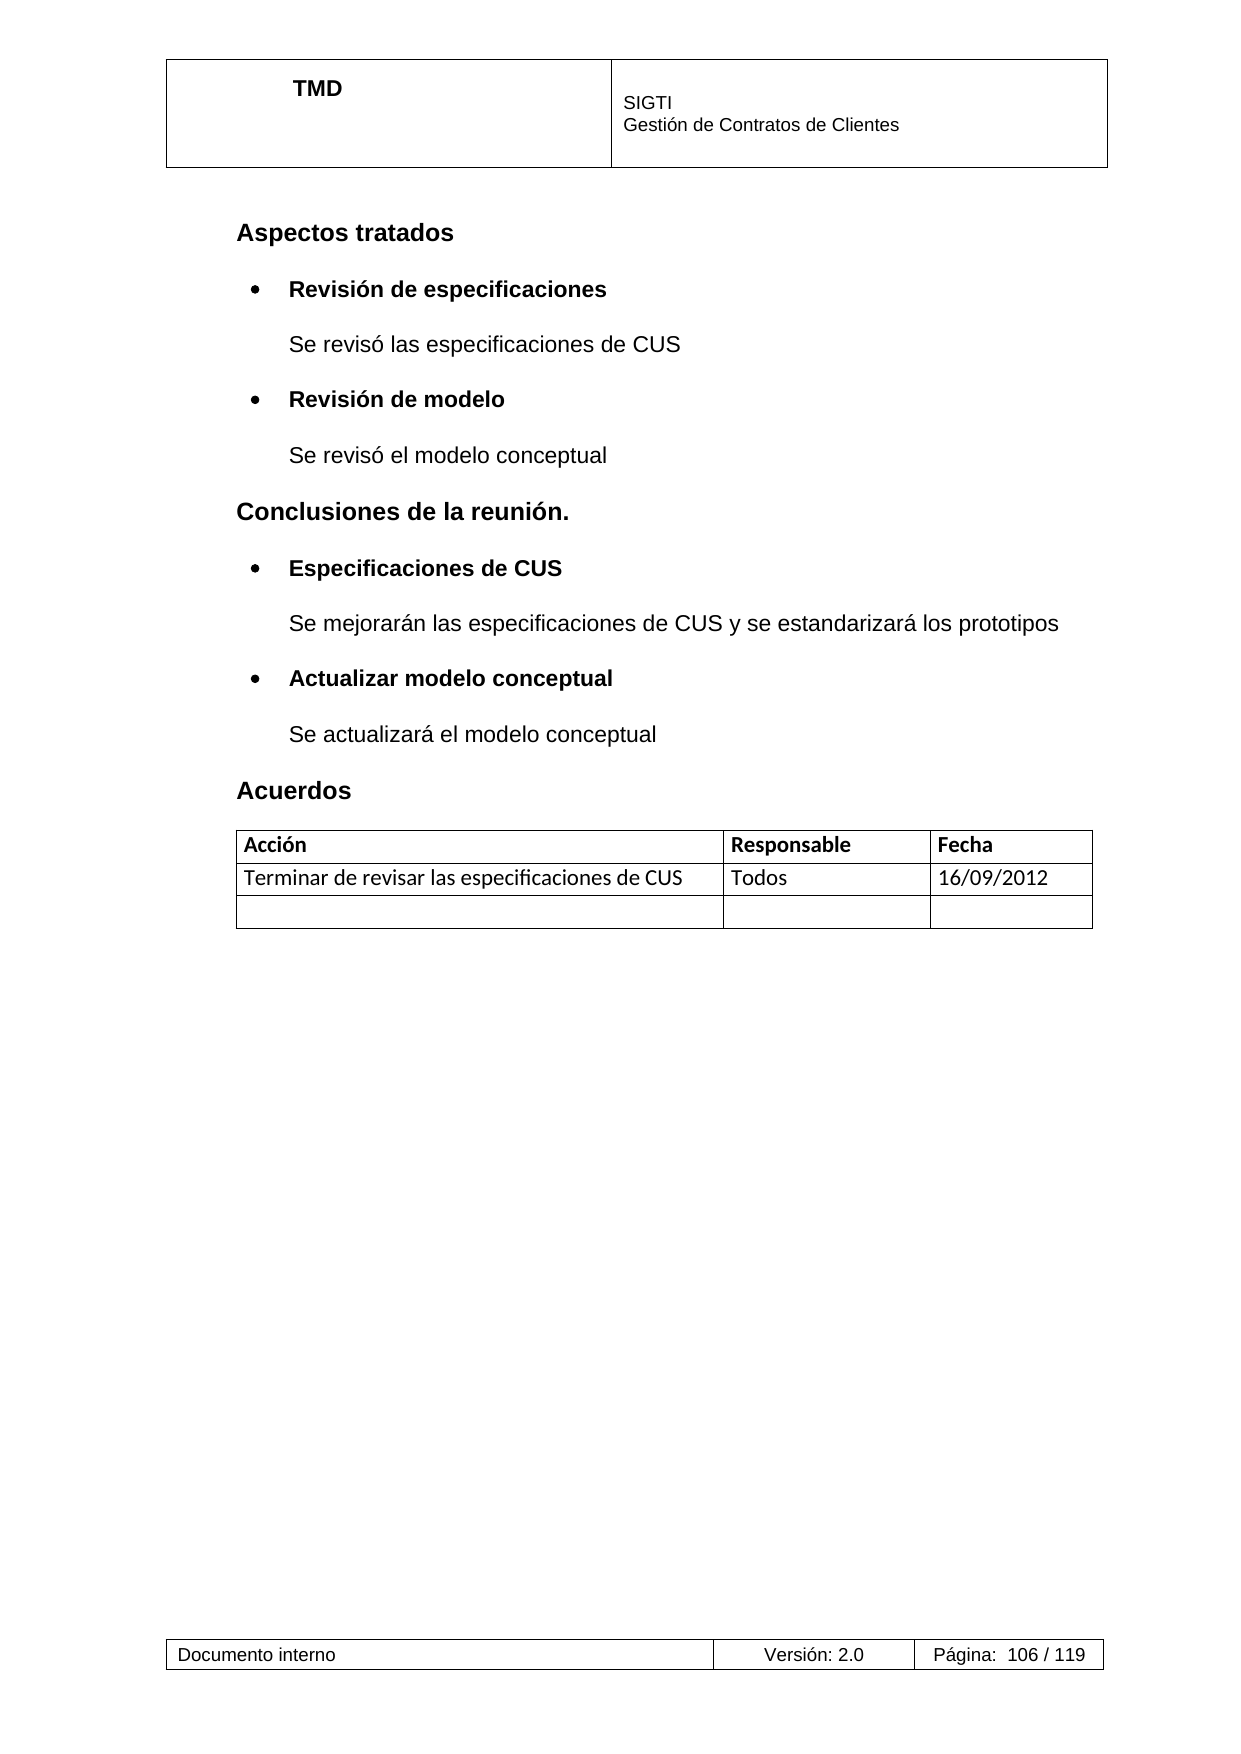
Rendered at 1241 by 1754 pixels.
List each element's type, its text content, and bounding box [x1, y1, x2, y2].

list Se actualizará el modelo conceptual [288, 721, 1092, 747]
list Se revisó las especificaciones de CUS [288, 331, 1092, 358]
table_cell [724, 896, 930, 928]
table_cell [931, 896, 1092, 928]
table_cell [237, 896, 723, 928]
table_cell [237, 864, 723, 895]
list Especificaciones de CUS [251, 555, 1092, 581]
list Acuerdos [236, 776, 1092, 804]
list Revisión de especificaciones [251, 276, 1092, 302]
list Se revisó el modelo conceptual [288, 442, 1092, 468]
list Actualizar modelo conceptual [251, 665, 1092, 692]
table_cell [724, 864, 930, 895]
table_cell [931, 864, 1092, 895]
list Conclusiones de la reunión. [236, 497, 1092, 526]
list Se mejorarán las especificaciones de CUS y se estandarizará los prototipos [288, 610, 1092, 636]
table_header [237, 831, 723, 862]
list Revisión de modelo [251, 386, 1092, 413]
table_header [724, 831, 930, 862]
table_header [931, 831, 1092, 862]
list Aspectos tratados [236, 218, 1092, 247]
